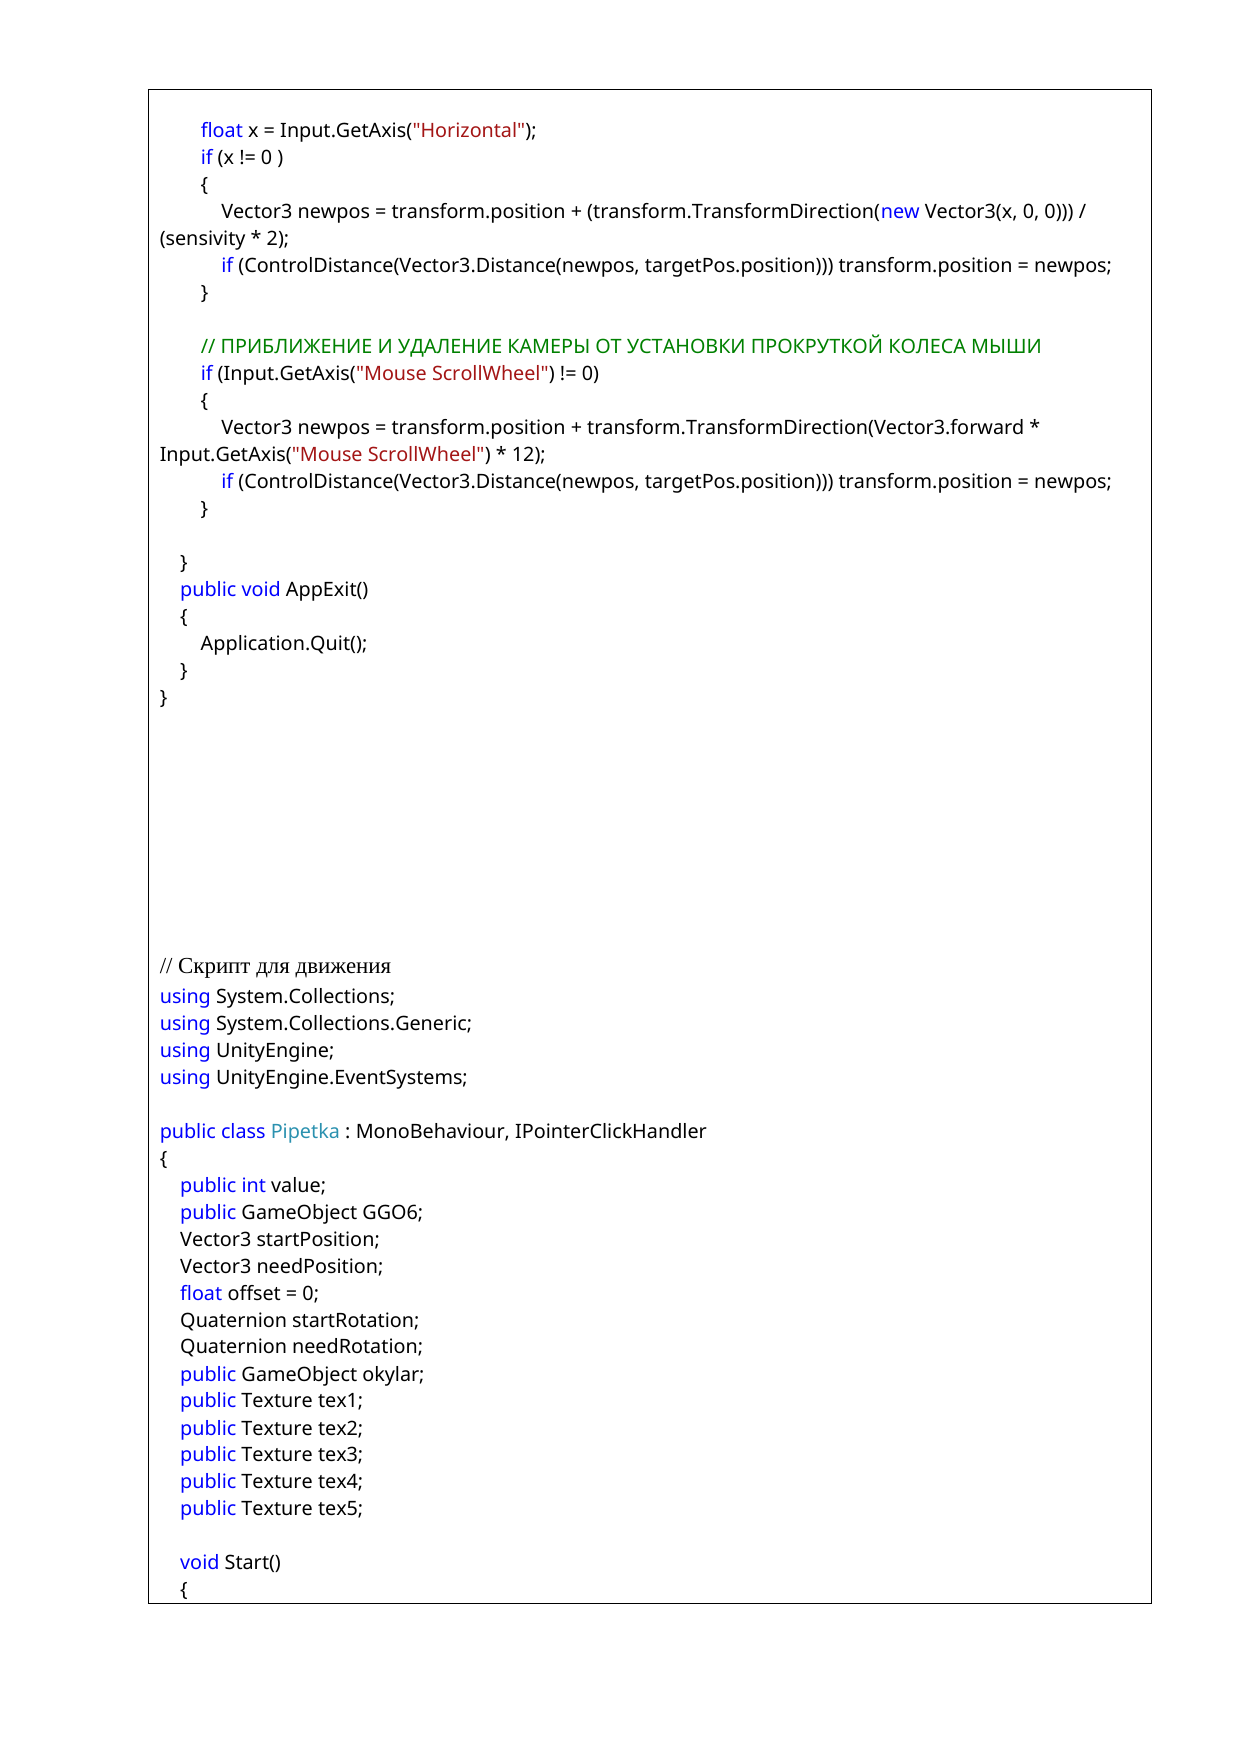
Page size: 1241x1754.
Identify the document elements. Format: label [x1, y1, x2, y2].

table_header [149, 90, 1151, 1603]
